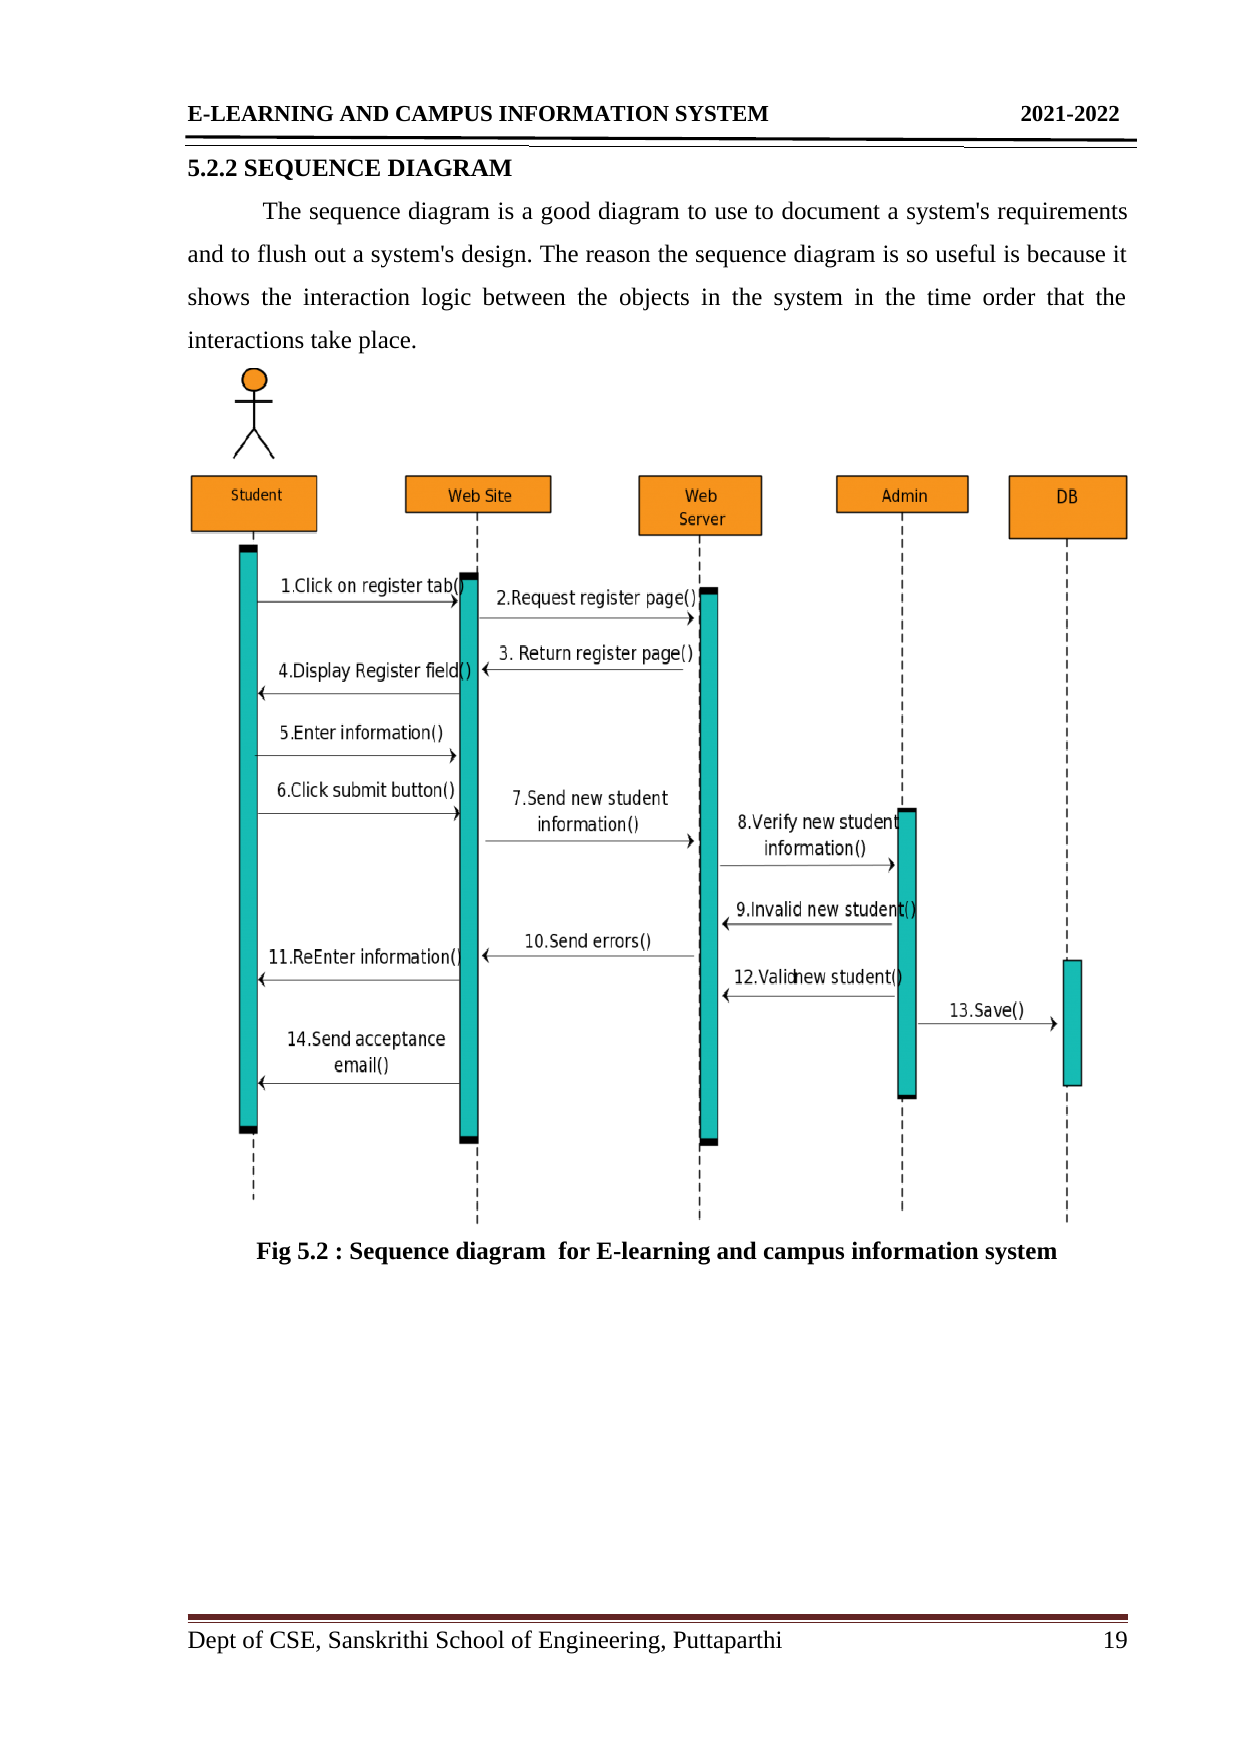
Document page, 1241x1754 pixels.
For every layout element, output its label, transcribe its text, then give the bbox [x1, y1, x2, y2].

picture [187, 368, 1130, 1237]
text Fig 5.2 : Sequence diagram for E-learning and campus information system [187, 1237, 1128, 1265]
text 5.2.2 SEQUENCE DIAGRAM [187, 153, 1128, 182]
text The sequence diagram is a good diagram to use to document a system's requirements and to flush out a system's design. The reason the sequence diagram is so useful is because it shows the interaction logic between the objects in the system in the time order that the interactions take place. [187, 196, 1128, 354]
